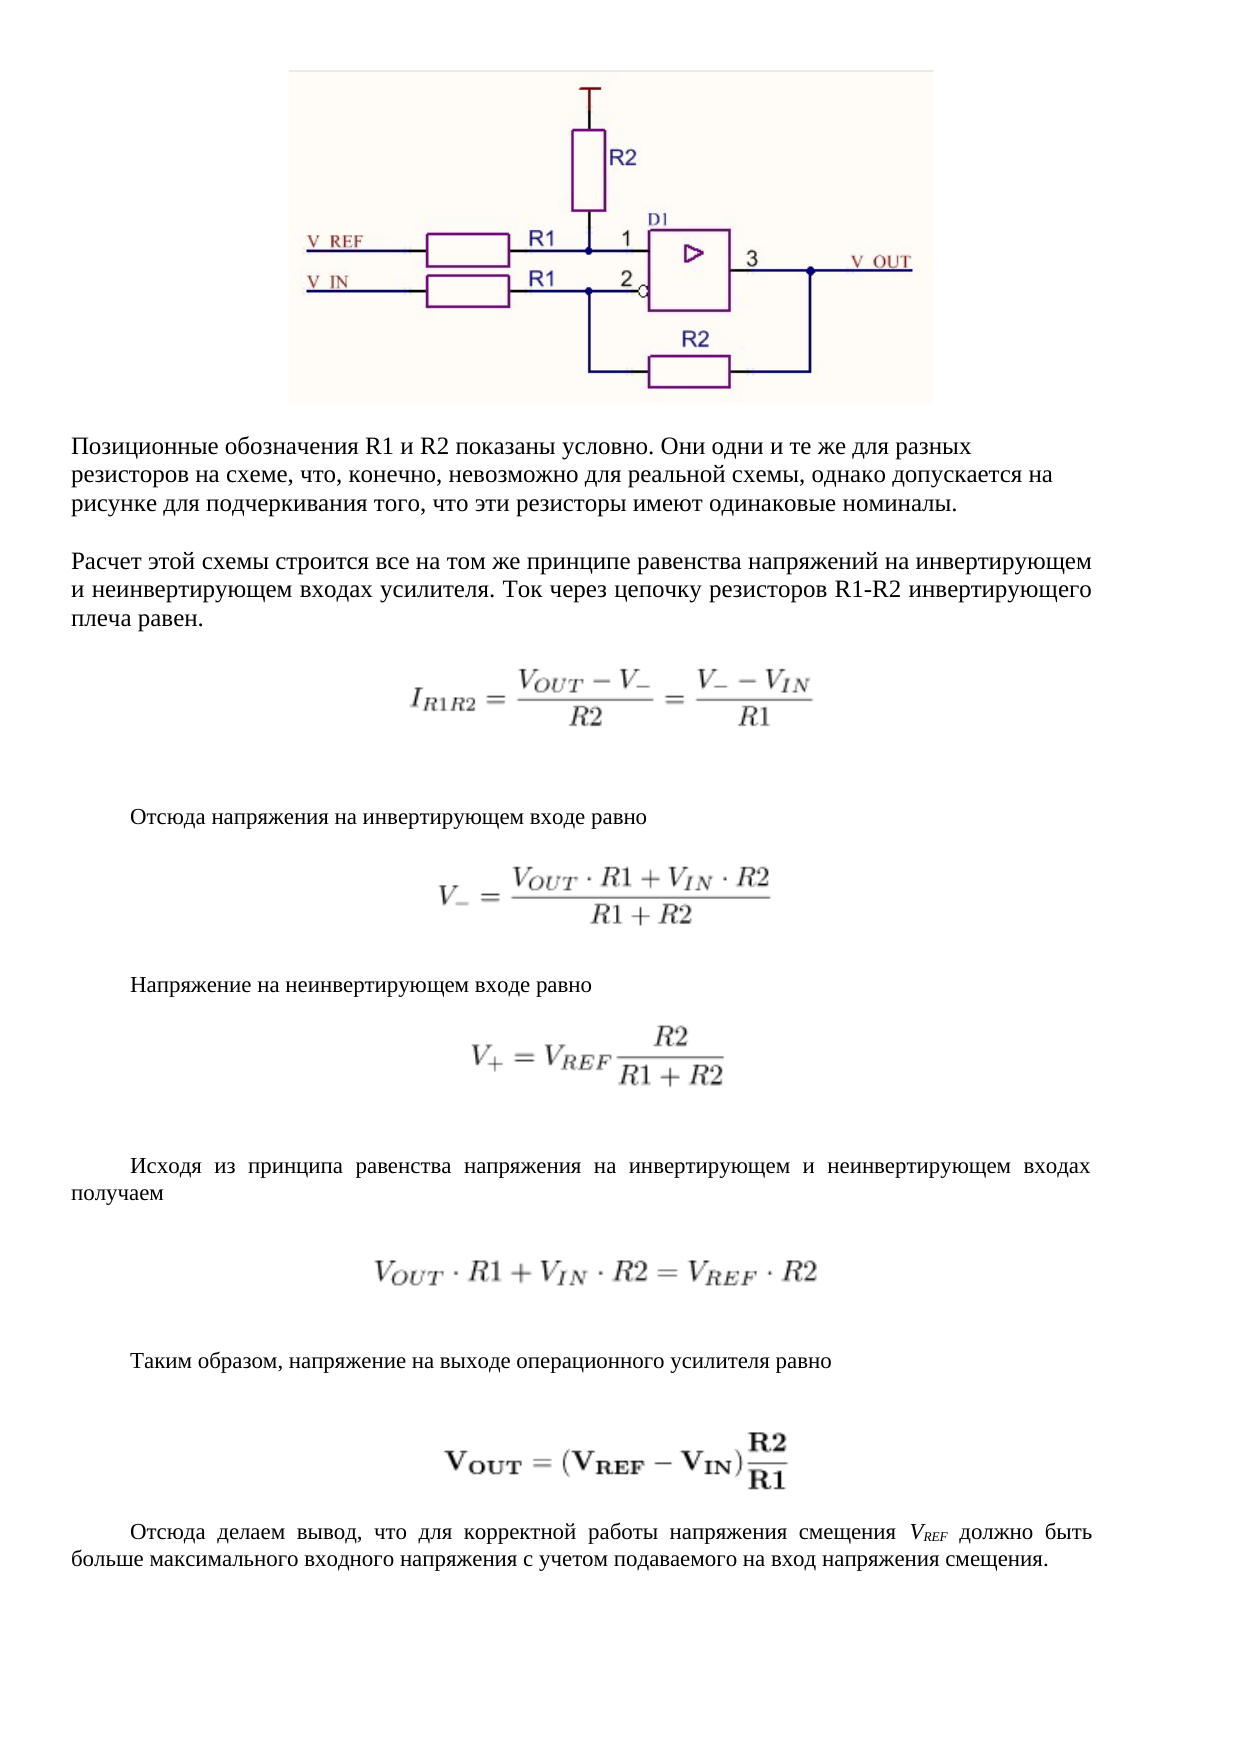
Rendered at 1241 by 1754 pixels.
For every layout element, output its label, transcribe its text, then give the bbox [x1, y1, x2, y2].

text Исходя из принципа равенства напряжения на инвертирующем и неинвертирующем входах получаем [71, 1152, 1092, 1205]
picture [288, 65, 934, 405]
text Расчет этой схемы строится все на том же принципе равенства напряжений на инвертирующем и неинвертирующем входах усилителя. Ток через цепочку резисторов R1-R2 инвертирующего плеча равен. [71, 517, 1092, 632]
text Отсюда делаем вывод, что для корректной работы напряжения смещения VREF должно быть больше максимального входного напряжения с учетом подаваемого на вход напряжения смещения. [71, 1518, 1092, 1571]
picture [367, 1205, 855, 1321]
text Отсюда напряжения на инвертирующем входе равно [71, 803, 1092, 829]
picture [429, 829, 794, 972]
text Позиционные обозначения R1 и R2 показаны условно. Они одни и те же для разных резисторов на схеме, что, конечно, невозможно для реальной схемы, однако допускается на рисунке для подчеркивания того, что эти резисторы имеют одинаковые номиналы. [71, 431, 1092, 517]
text Таким образом, напряжение на выходе операционного усилителя равно [71, 1347, 1092, 1373]
picture [414, 1399, 808, 1519]
picture [453, 997, 770, 1126]
picture [373, 632, 850, 775]
text Напряжение на неинвертирующем входе равно [71, 971, 1092, 998]
